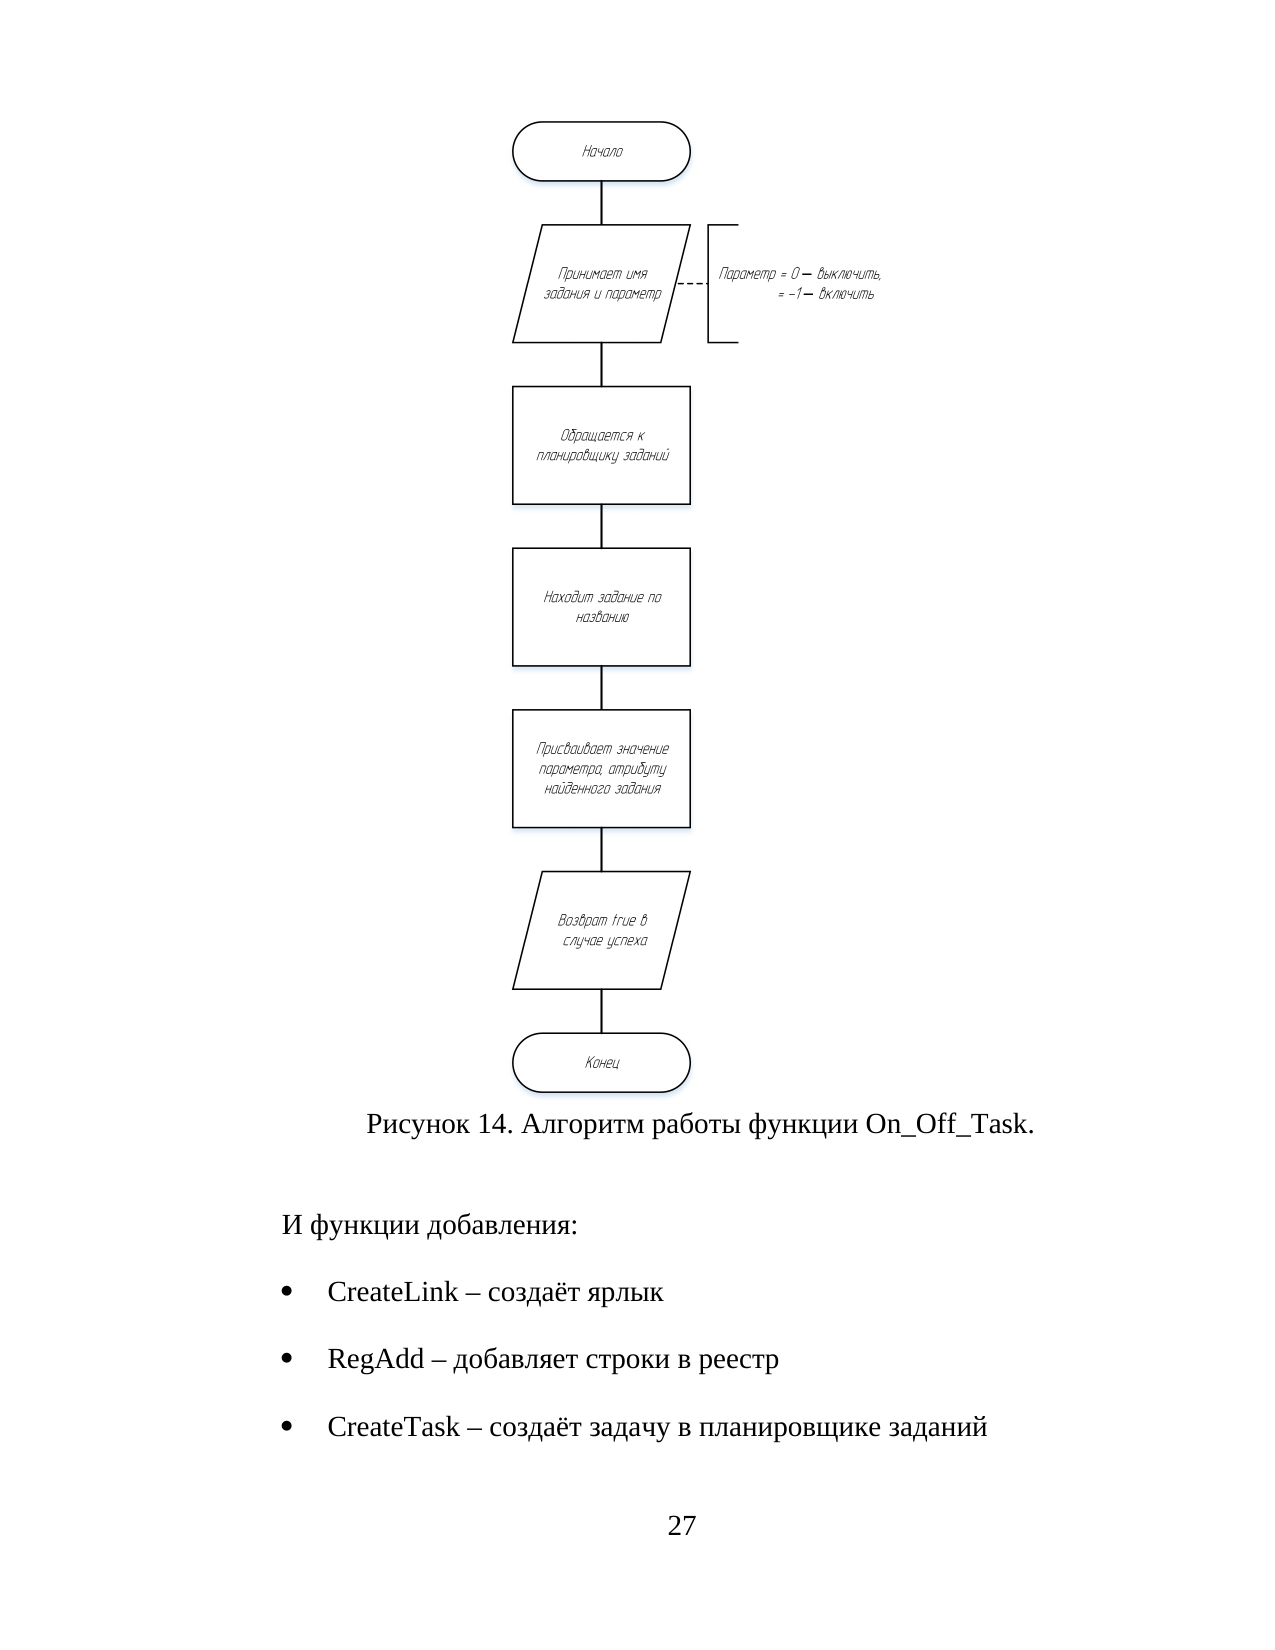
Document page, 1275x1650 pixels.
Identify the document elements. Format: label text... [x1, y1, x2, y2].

list CreateLink – создаёт ярлык [214, 1274, 1186, 1308]
list RegAdd – добавляет строки в реестр [214, 1342, 1186, 1375]
list Рисунок 14. Алгоритм работы функции On_Off_Task. [215, 1106, 1186, 1139]
picture [506, 118, 895, 1104]
list CreateTask – создаёт задачу в планировщике заданий [214, 1409, 1186, 1442]
text И функции добавления: [214, 1207, 1186, 1241]
